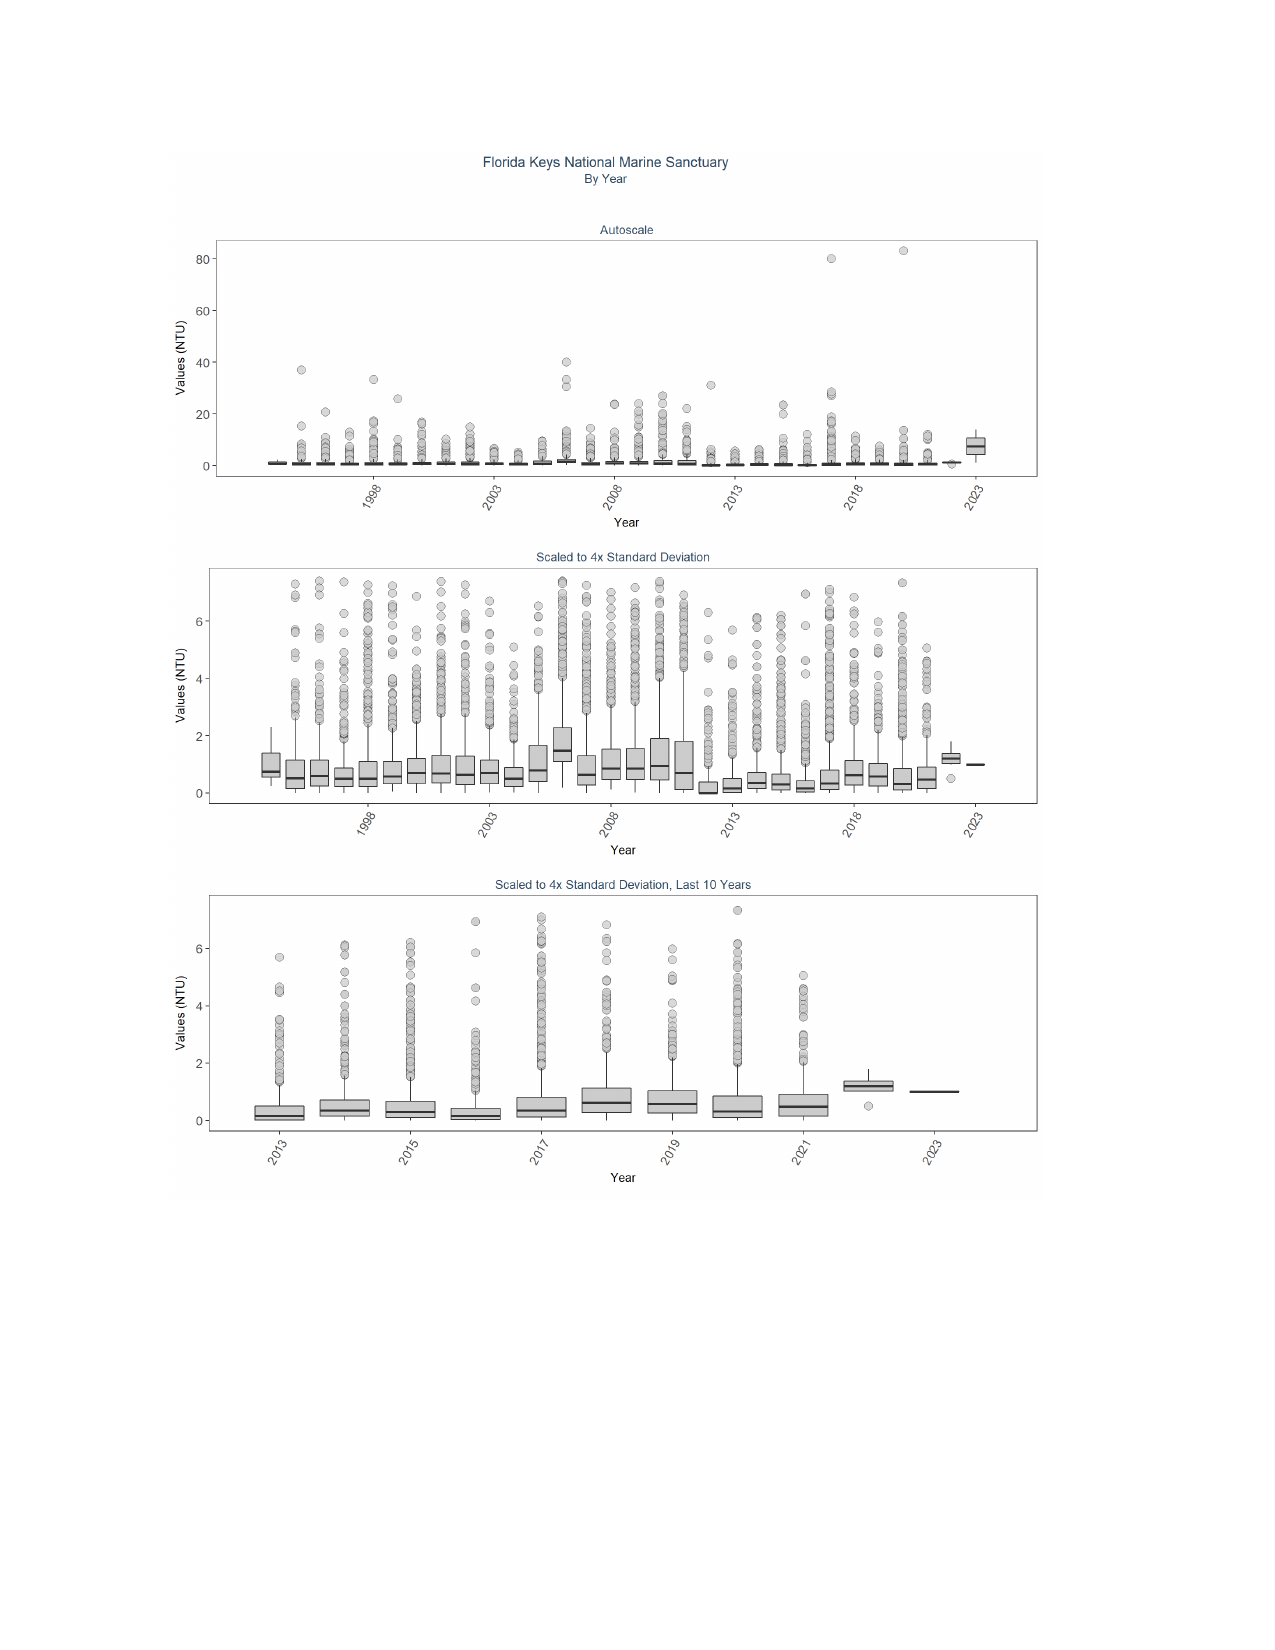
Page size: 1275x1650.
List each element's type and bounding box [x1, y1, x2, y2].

picture [168, 150, 1044, 1200]
